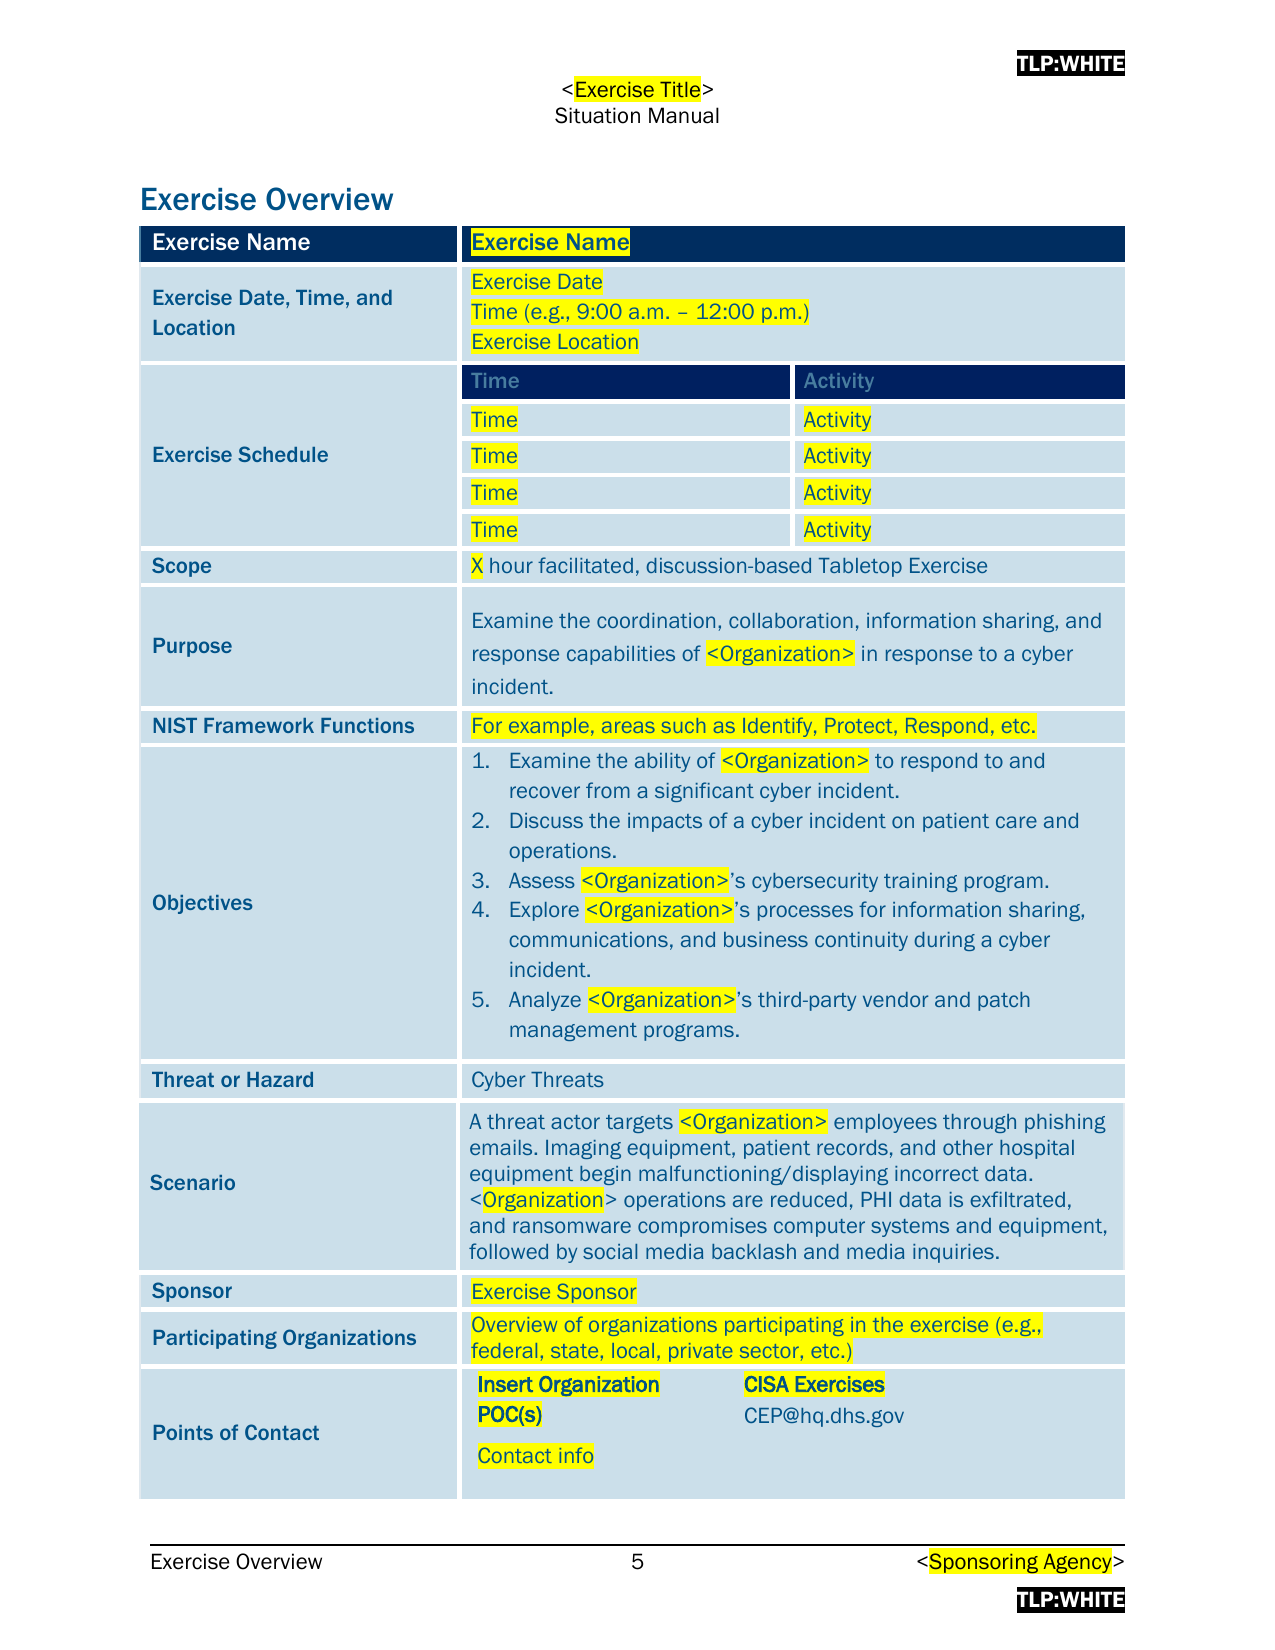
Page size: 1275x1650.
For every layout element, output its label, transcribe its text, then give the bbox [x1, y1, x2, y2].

table_cell Exercise Date, Time, and Location [141, 267, 457, 361]
table_header Exercise Name [141, 226, 457, 262]
table_cell Overview of organizations participating in the exercise (e.g., federal, state, local, private sector, etc.) [853, 1312, 1125, 1364]
table_cell Scope [141, 551, 457, 583]
table_cell Purpose [141, 587, 457, 706]
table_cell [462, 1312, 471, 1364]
table_cell A threat actor targets <Organization> employees through phishing emails. Imaging equipment, patient records, and other hospital equipment begin malfunctioning/displaying incorrect data. <Organization> operations are reduced, PHI data is exfiltrated, and ransomware compromises computer systems and equipment, followed by social media backlash and media inquiries. [460, 1103, 1123, 1270]
table_cell NIST Framework Functions [141, 711, 457, 743]
table_cell Exercise Date Time (e.g., 9:00 a.m. – 12:00 p.m.) Exercise Location [462, 267, 1125, 361]
table_cell Threat or Hazard [141, 1064, 457, 1098]
table_cell Examine the ability of <Organization> to respond to and recover from a significant cyber incident. Discuss the impacts of a cyber incident on patient care and operations. Assess <Organization>’s cybersecurity training program. Explore <Organization>’s processes for information sharing, communications, and business continuity during a cyber incident. Analyze <Organization>’s third-party vendor and patch management programs. [462, 747, 1125, 1059]
table_header Exercise Name [462, 226, 1125, 262]
table_cell Time [462, 514, 790, 546]
table_cell X hour facilitated, discussion-based Tabletop Exercise [462, 551, 1125, 583]
table_cell Activity [795, 365, 1125, 399]
table_cell Points of Contact [141, 1369, 457, 1499]
table_cell Activity [795, 514, 1125, 546]
table_cell Time [462, 441, 790, 473]
table_cell Participating Organizations [141, 1312, 457, 1364]
table_cell Scenario [139, 1103, 456, 1270]
table_cell Activity [795, 477, 1125, 509]
table_cell Sponsor [141, 1275, 457, 1307]
table_cell For example, areas such as Identify, Protect, Respond, etc. [462, 711, 1125, 743]
table_cell Examine the coordination, collaboration, information sharing, and response capabilities of <Organization> in response to a cyber incident. [462, 587, 1125, 706]
table_cell [462, 1369, 1125, 1499]
table_cell Cyber Threats [462, 1064, 1125, 1098]
table_cell Activity [795, 404, 1125, 436]
subtitle Exercise Overview [139, 179, 1125, 217]
table_cell Exercise Sponsor [462, 1275, 1125, 1307]
table_cell Time [462, 365, 790, 399]
table_cell Activity [795, 441, 1125, 473]
table_cell Time [462, 404, 790, 436]
table_cell Exercise Schedule [141, 365, 457, 546]
table_cell Objectives [141, 747, 457, 1059]
table_cell Time [462, 477, 790, 509]
